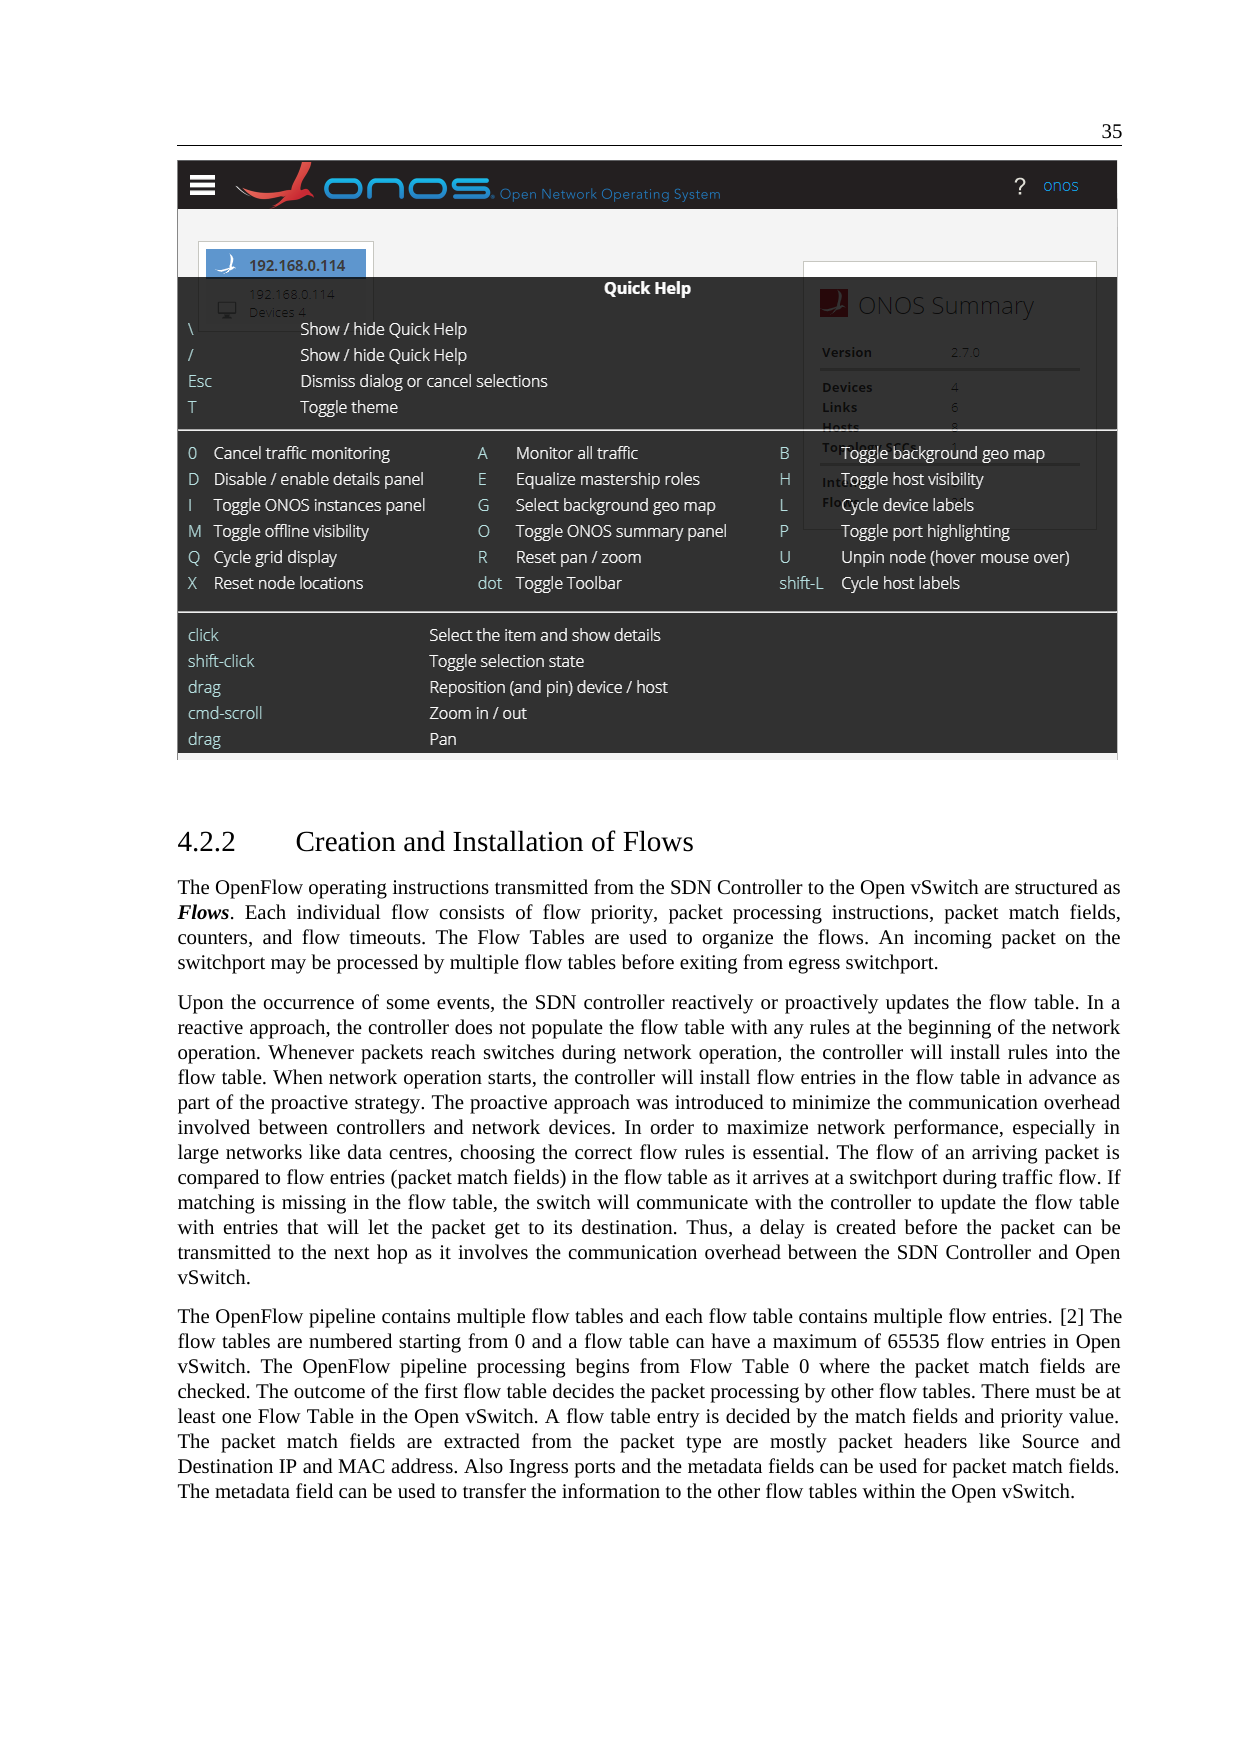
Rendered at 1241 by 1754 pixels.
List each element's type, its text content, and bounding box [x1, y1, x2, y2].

text The OpenFlow operating instructions transmitted from the SDN Controller to the Open vSwitch are structured as Flows. Each individual flow consists of flow priority, packet processing instructions, packet match fields, counters, and flow timeouts. The Flow Tables are used to organize the flows. An incoming packet on the switchport may be processed by multiple flow tables before exiting from egress switchport. [177, 874, 1122, 974]
text Upon the occurrence of some events, the SDN controller reactively or proactively updates the flow table. In a reactive approach, the controller does not populate the flow table with any rules at the beginning of the network operation. Whenever packets reach switches during network operation, the controller will install rules into the flow table. When network operation starts, the controller will install flow entries in the flow table in advance as part of the proactive strategy. The proactive approach was introduced to minimize the communication overhead involved between controllers and network devices. In order to maximize network performance, especially in large networks like data centres, choosing the correct flow rules is essential. The flow of an arriving packet is compared to flow entries (packet match fields) in the flow table as it arrives at a switchport during traffic flow. If matching is missing in the flow table, the switch will communicate with the controller to update the flow table with entries that will let the packet get to its destination. Thus, a delay is created before the packet can be transmitted to the next hop as it involves the communication overhead between the SDN Controller and Open vSwitch. [177, 989, 1122, 1289]
text The OpenFlow pipeline contains multiple flow tables and each flow table contains multiple flow entries. The flow tables are numbered starting from 0 and a flow table can have a maximum of 65535 flow entries in Open vSwitch. The OpenFlow pipeline processing begins from Flow Table 0 where the packet match fields are checked. The outcome of the first flow table decides the packet processing by other flow tables. There must be at least one Flow Table in the Open vSwitch. A flow table entry is decided by the match fields and priority value. The packet match fields are extracted from the packet type are mostly packet headers like Source and Destination IP and MAC address. Also Ingress ports and the metadata fields can be used for packet match fields. The metadata field can be used to transfer the information to the other flow tables within the Open vSwitch. [177, 1303, 1122, 1503]
subtitle Creation and Installation of Flows [177, 824, 1122, 857]
picture [177, 160, 1118, 760]
